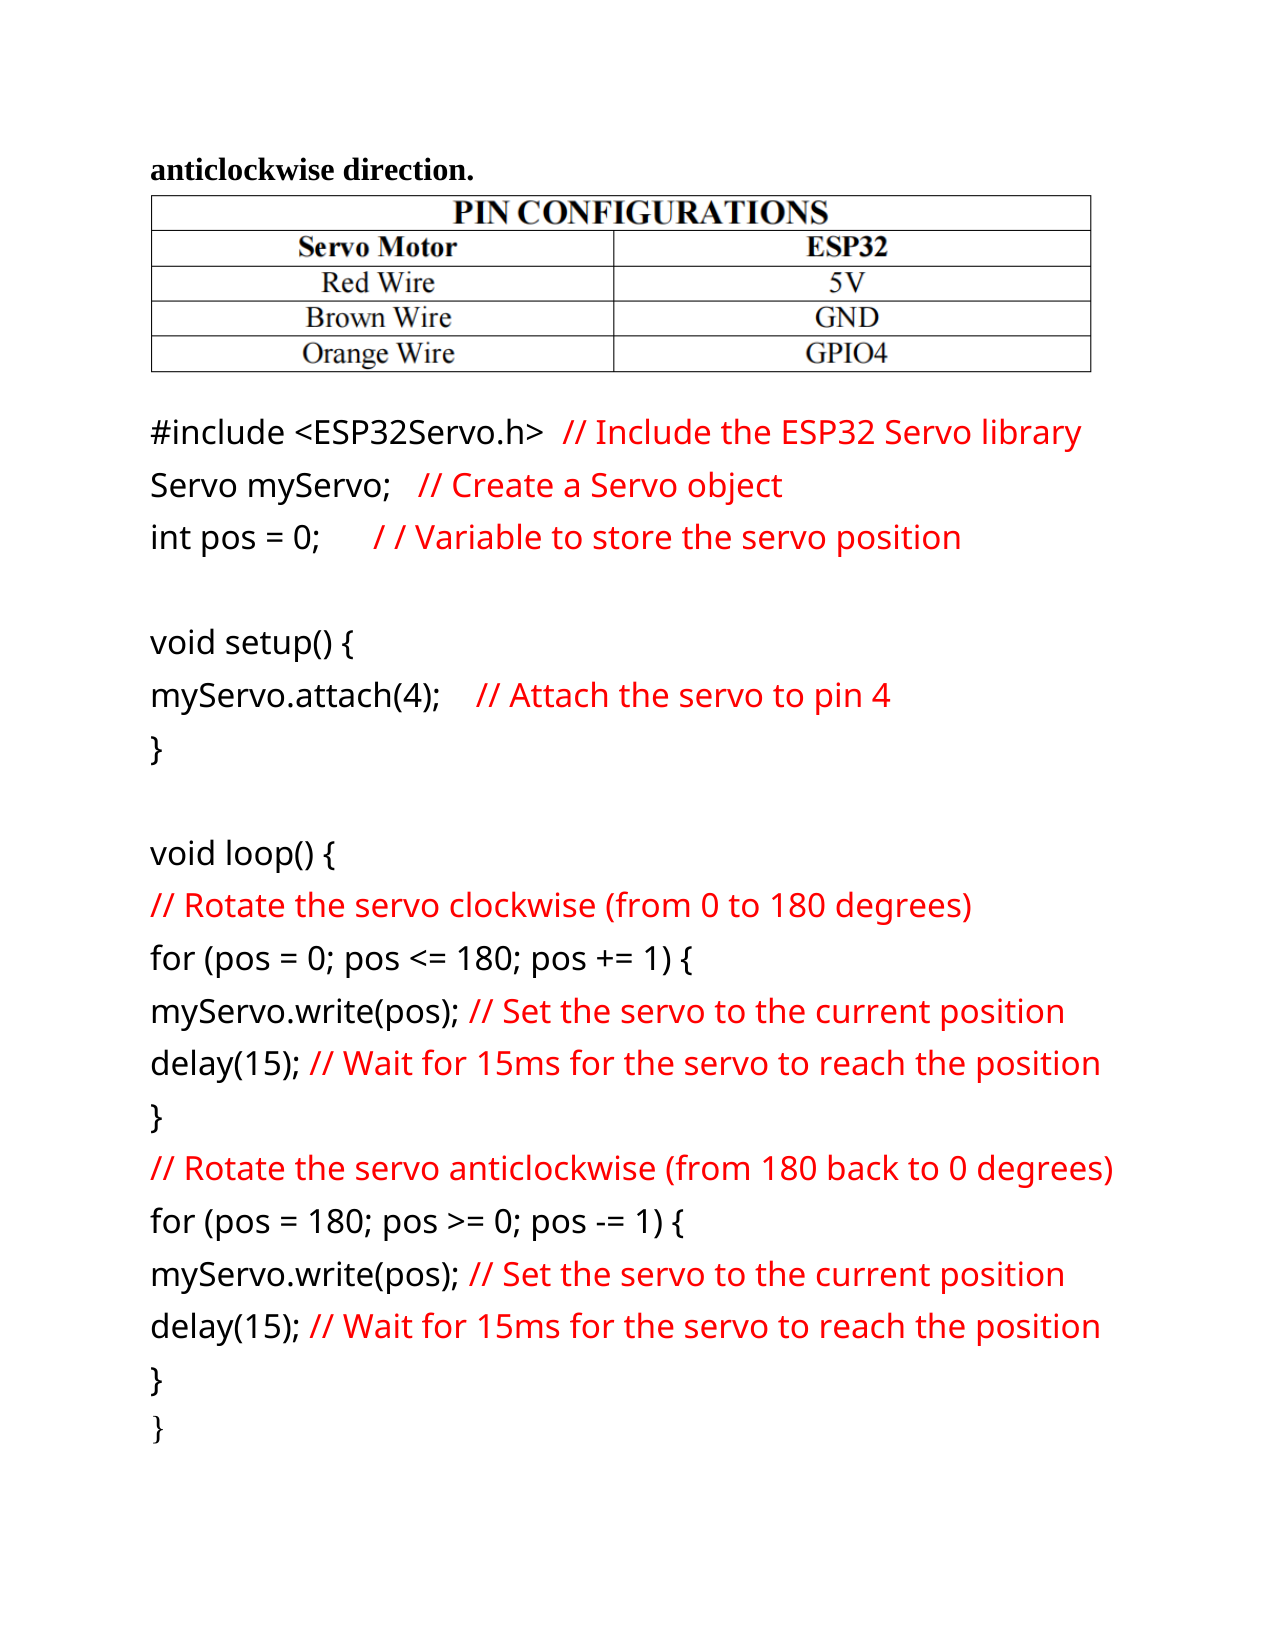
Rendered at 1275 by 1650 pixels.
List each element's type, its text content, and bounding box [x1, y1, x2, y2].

text #include <ESP32Servo.h> // Include the ESP32 Servo library [150, 409, 1125, 454]
text void setup() { [150, 619, 1125, 664]
text // Rotate the servo anticlockwise (from 180 back to 0 degrees) [150, 1145, 1125, 1191]
text Servo myServo; // Create a Servo object [150, 461, 1125, 507]
text for (pos = 180; pos >= 0; pos -= 1) { [150, 1198, 1125, 1243]
picture [150, 192, 1125, 387]
text } [150, 1408, 1125, 1447]
text void loop() { [150, 829, 1125, 875]
text delay(15); // Wait for 15ms for the servo to reach the position [150, 1303, 1125, 1348]
text } [150, 724, 1125, 770]
text delay(15); // Wait for 15ms for the servo to reach the position [150, 1040, 1125, 1085]
text } [150, 1356, 1125, 1401]
text int pos = 0; / / Variable to store the servo position [150, 514, 1125, 559]
text // Rotate the servo clockwise (from 0 to 180 degrees) [150, 882, 1125, 928]
text } [150, 1093, 1125, 1138]
text anticlockwise direction. [150, 150, 1125, 187]
text myServo.write(pos); // Set the servo to the current position [150, 987, 1125, 1033]
text for (pos = 0; pos <= 180; pos += 1) { [150, 935, 1125, 980]
text myServo.write(pos); // Set the servo to the current position [150, 1250, 1125, 1296]
text myServo.attach(4); // Attach the servo to pin 4 [150, 672, 1125, 717]
